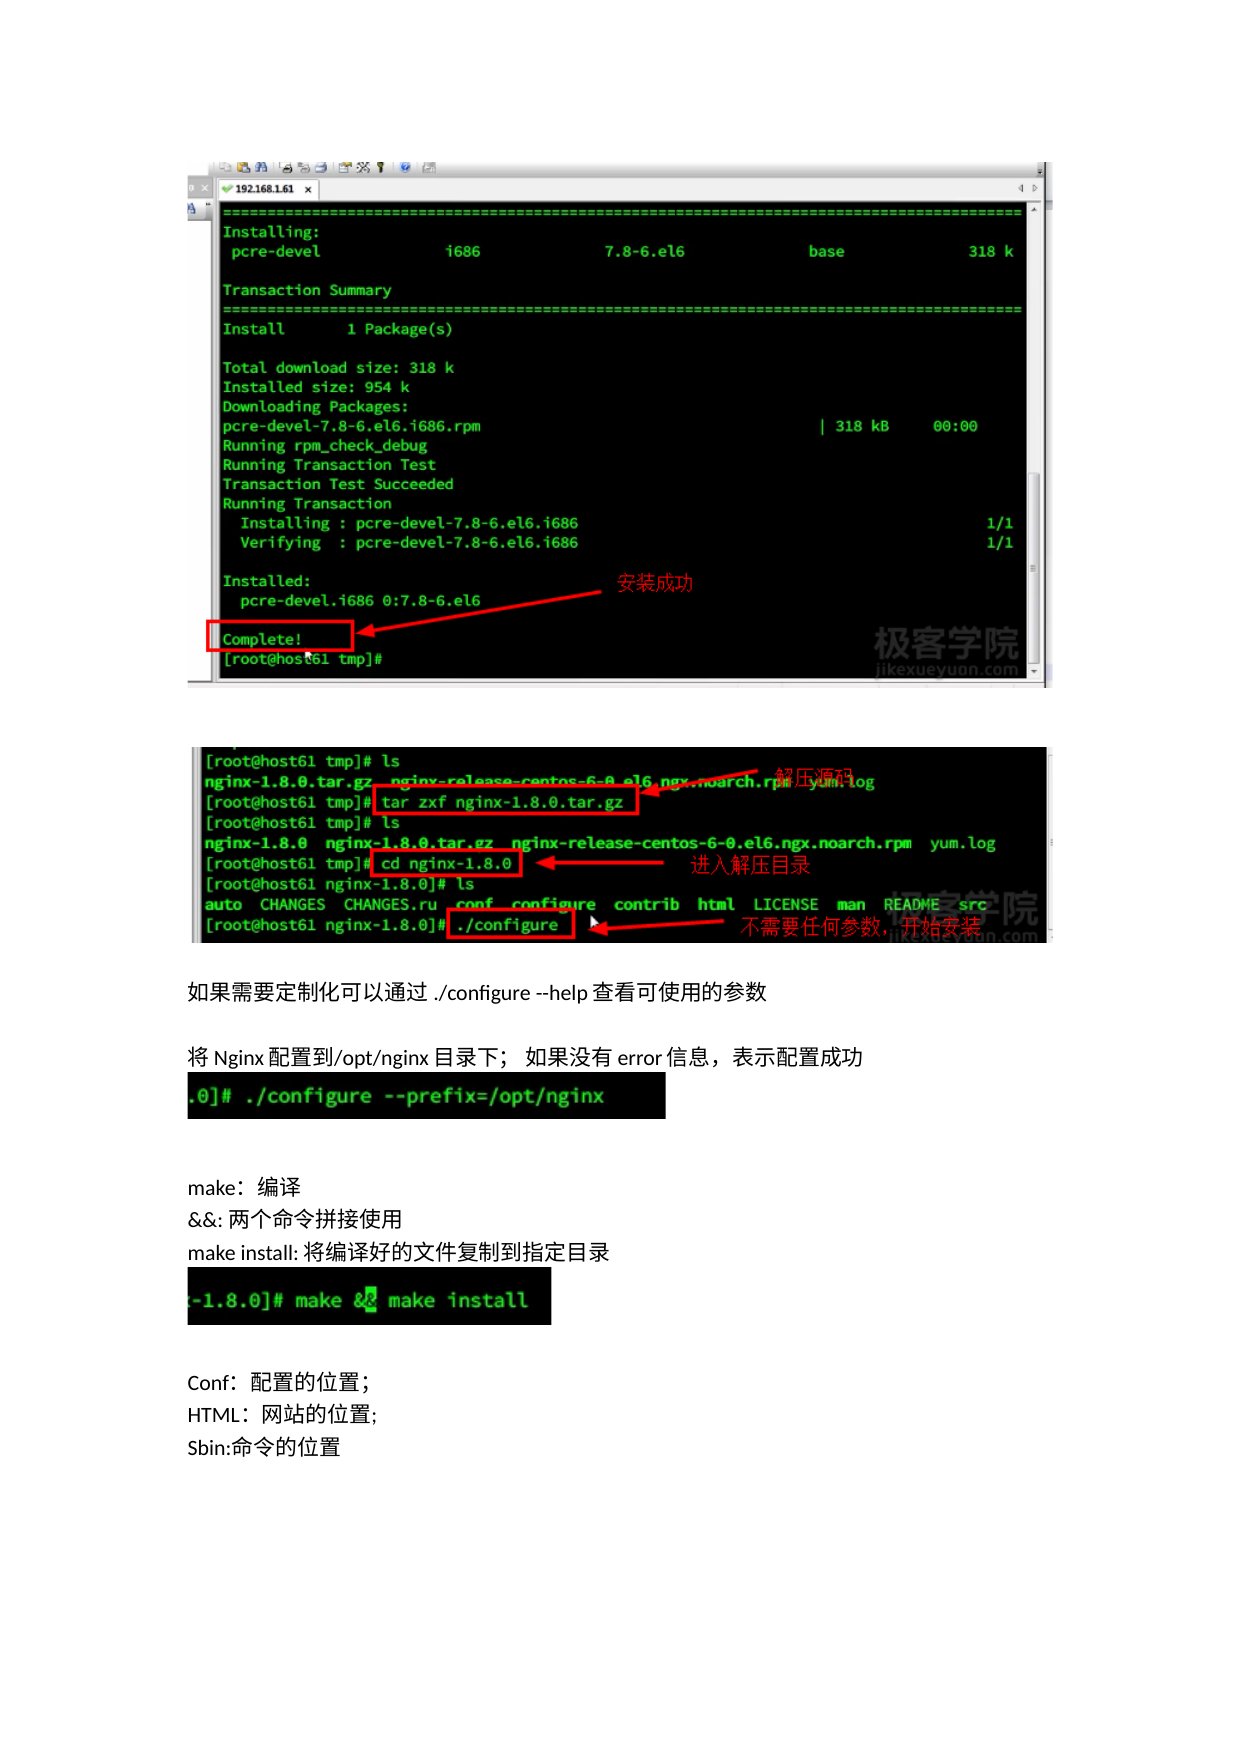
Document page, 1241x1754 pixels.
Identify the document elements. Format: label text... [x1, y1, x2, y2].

picture [187, 1267, 552, 1325]
text make install: 将编译好的文件复制到指定目录 [187, 1234, 1053, 1267]
text make：编译 [187, 1169, 1053, 1202]
picture [187, 1072, 666, 1119]
text HTML：网站的位置; [187, 1397, 1053, 1429]
picture [187, 162, 1053, 688]
text Sbin:命令的位置 [187, 1429, 1053, 1462]
picture [187, 747, 1053, 943]
text Conf：配置的位置； [187, 1364, 1053, 1397]
text 如果需要定制化可以通过 ./configure --help查看可使用的参数 [187, 974, 1053, 1007]
text &&: 两个命令拼接使用 [187, 1202, 1053, 1234]
text 将Nginx配置到/opt/nginx目录下； 如果没有error信息，表示配置成功 [187, 1039, 1053, 1072]
